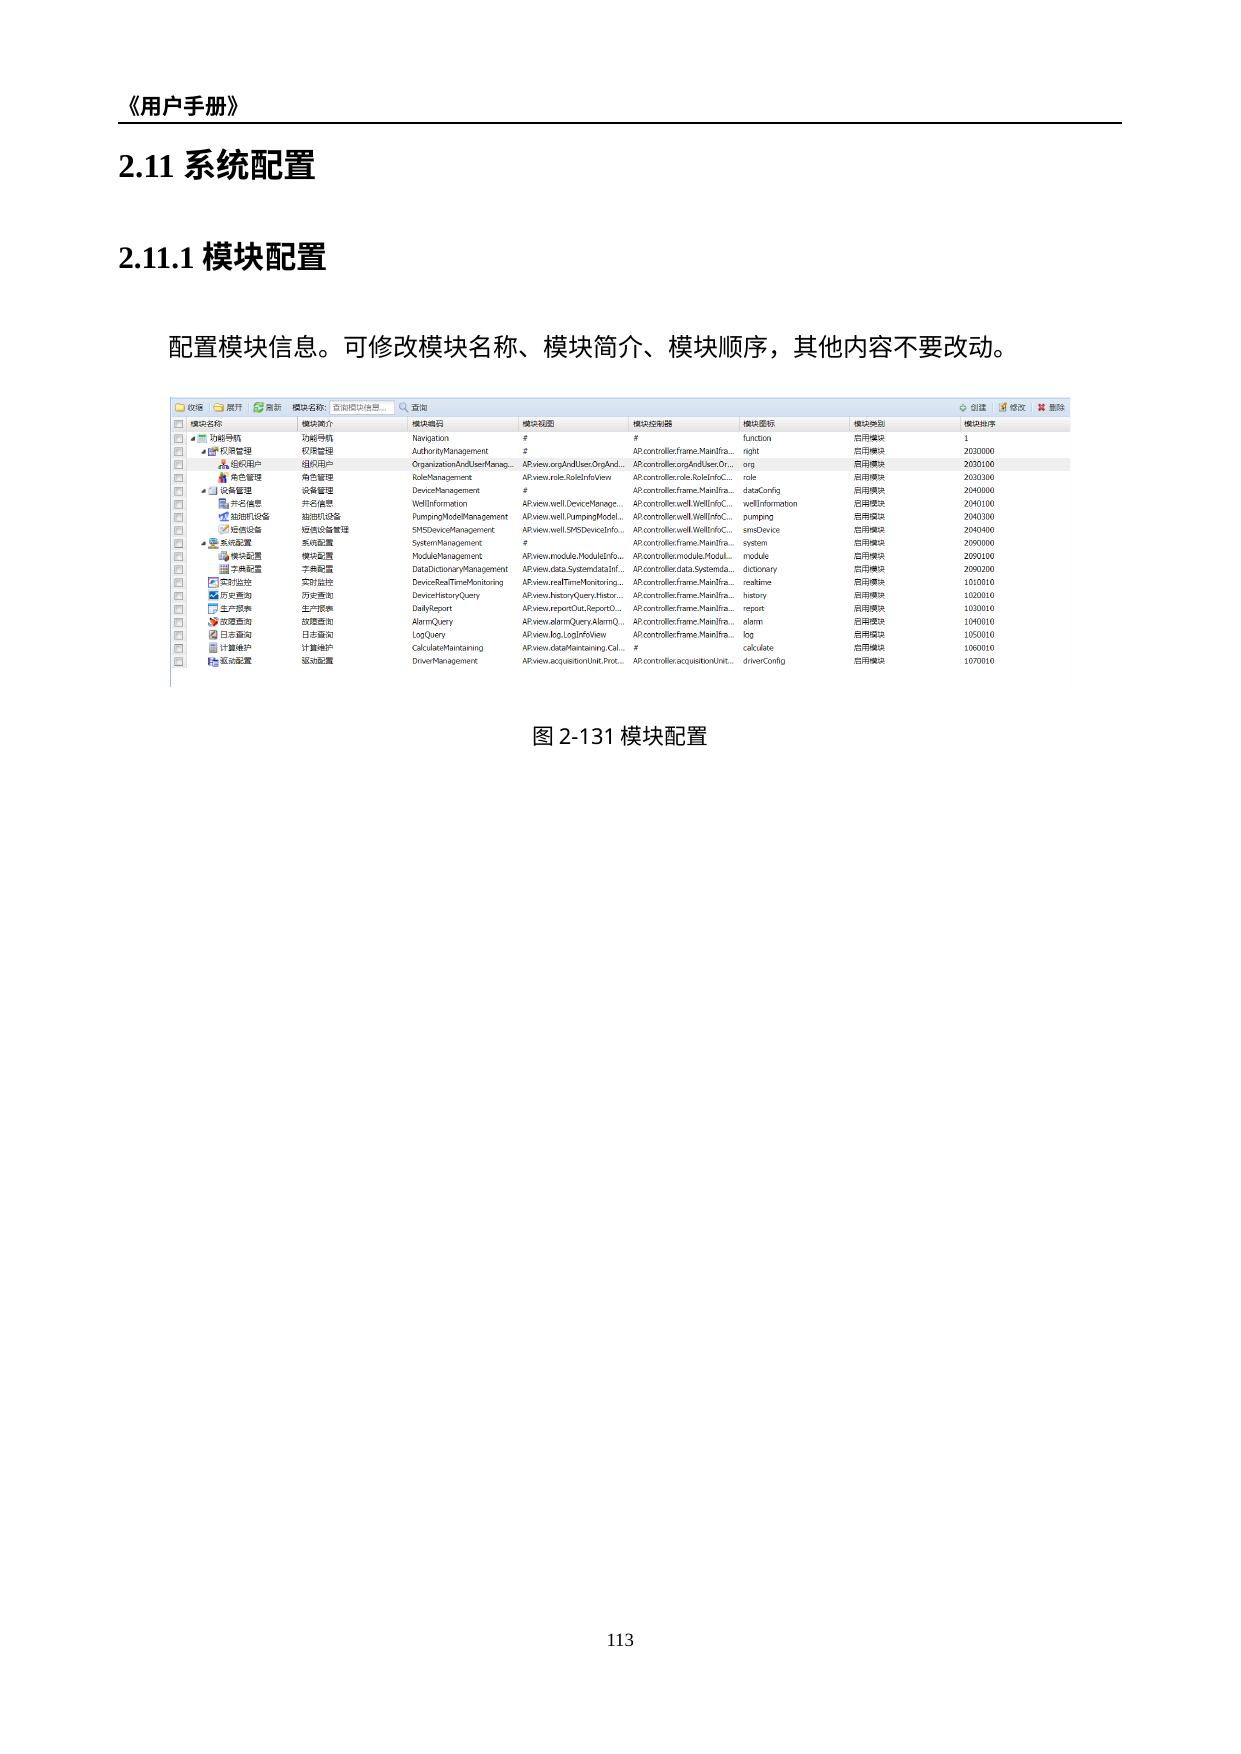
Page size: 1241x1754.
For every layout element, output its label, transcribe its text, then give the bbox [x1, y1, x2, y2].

subtitle 2.11 系统配置 [118, 129, 1122, 197]
text 配置模块信息。可修改模块名称、模块简介、模块顺序，其他内容不要改动。 [118, 312, 1122, 380]
text 图2-131模块配置 [118, 718, 1122, 752]
picture [170, 397, 1071, 687]
subtitle 2.11.1 模块配置 [118, 221, 1122, 289]
